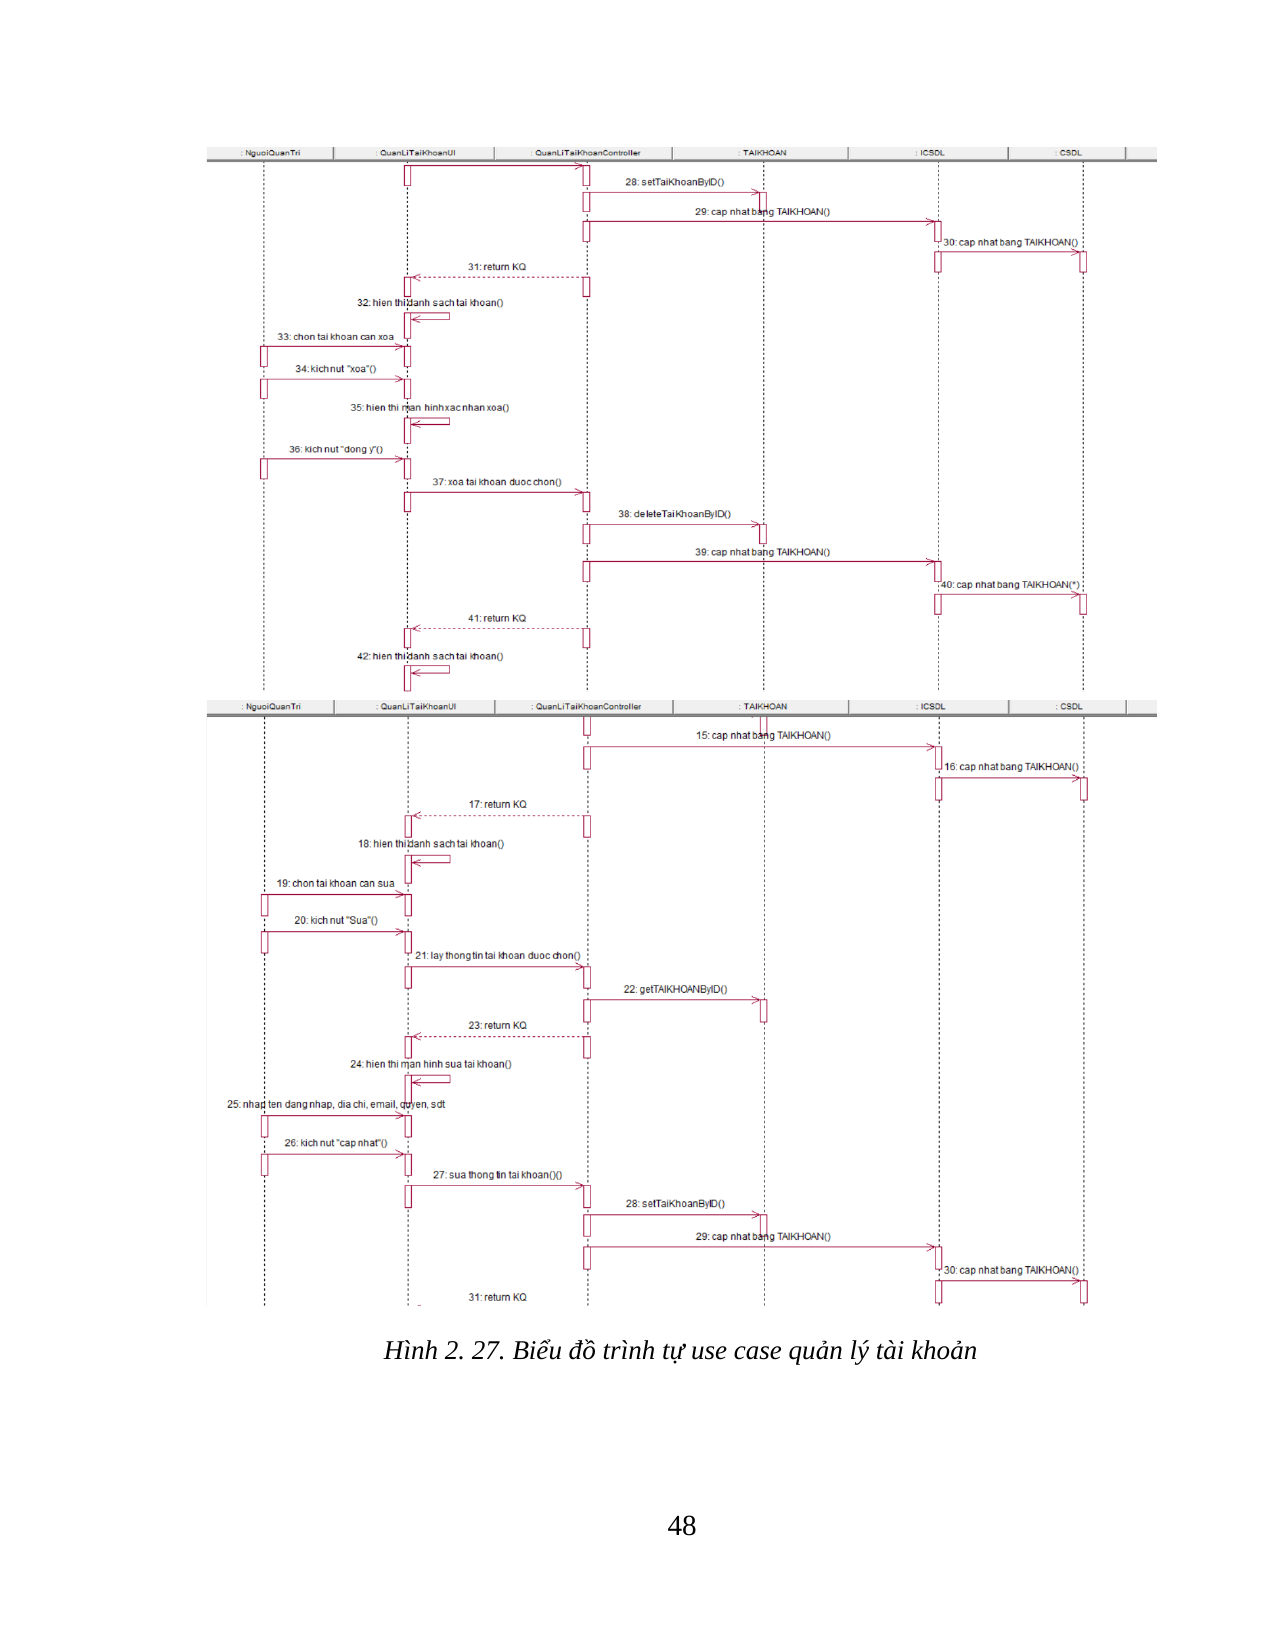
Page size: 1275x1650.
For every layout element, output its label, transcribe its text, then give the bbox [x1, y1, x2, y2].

text Hình 2. 27. Biểu đồ trình tự use case quản lý tài khoản [207, 1334, 1157, 1365]
